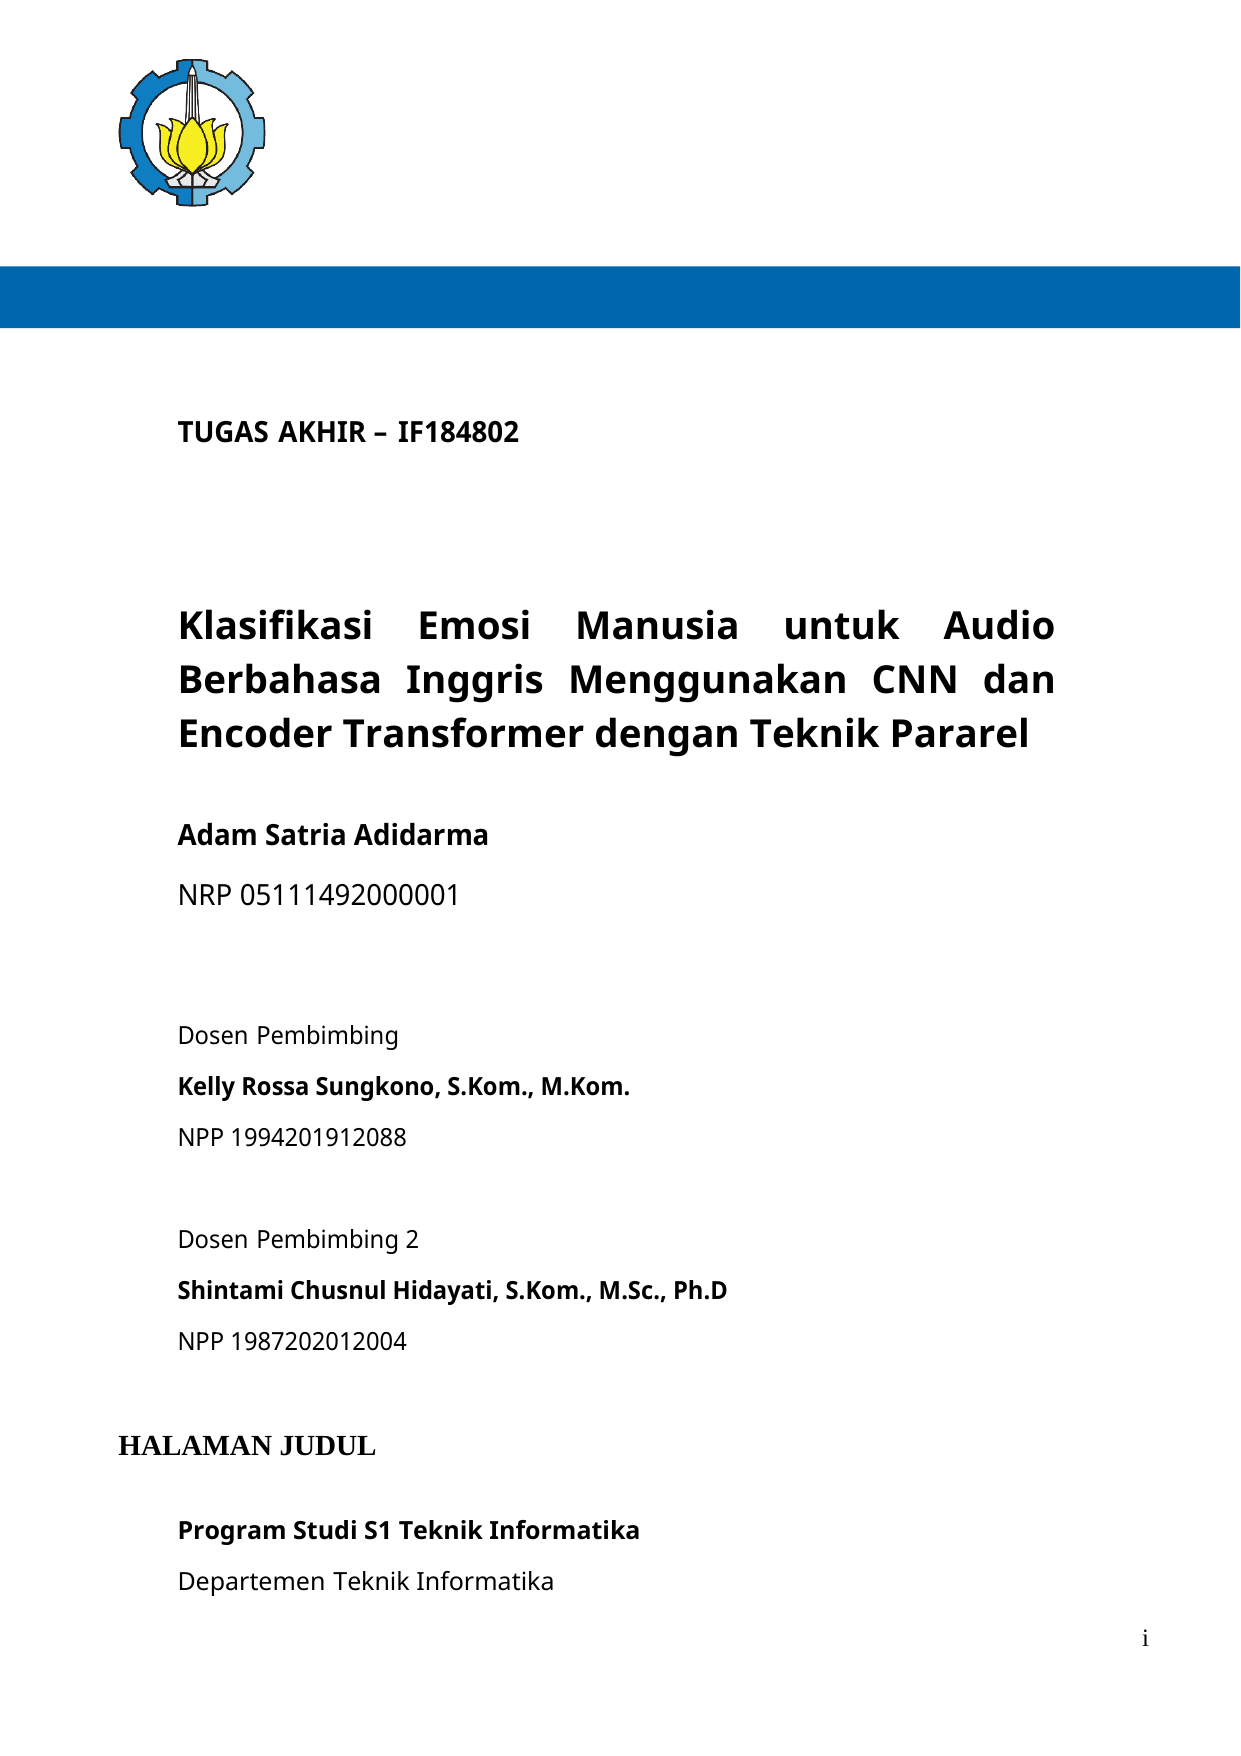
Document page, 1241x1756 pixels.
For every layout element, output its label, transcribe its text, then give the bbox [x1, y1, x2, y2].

text Program Studi S1 Teknik Informatika [118, 1513, 1149, 1547]
text Departemen Teknik Informatika [177, 1564, 1149, 1598]
text NPP 1994201912088 [177, 1120, 1149, 1154]
text TUGAS AKHIR – IF184802 [177, 411, 1149, 451]
text Dosen Pembimbing 2 [177, 1222, 1149, 1256]
picture [118, 59, 266, 207]
text Dosen Pembimbing [118, 1018, 1149, 1052]
text Kelly Rossa Sungkono, S.Kom., M.Kom. [177, 1069, 1149, 1103]
text Shintami Chusnul Hidayati, S.Kom., M.Sc., Ph.D [177, 1273, 1149, 1307]
subtitle HALAMAN JUDUL [118, 1428, 1149, 1462]
text NPP 1987202012004 [177, 1324, 1149, 1358]
text Adam Satria Adidarma [177, 815, 1149, 854]
text NRP 05111492000001 [177, 874, 1149, 914]
text Klasifikasi Emosi Manusia untuk Audio Berbahasa Inggris Menggunakan CNN dan Encoder Transformer dengan Teknik Pararel [177, 598, 1056, 759]
